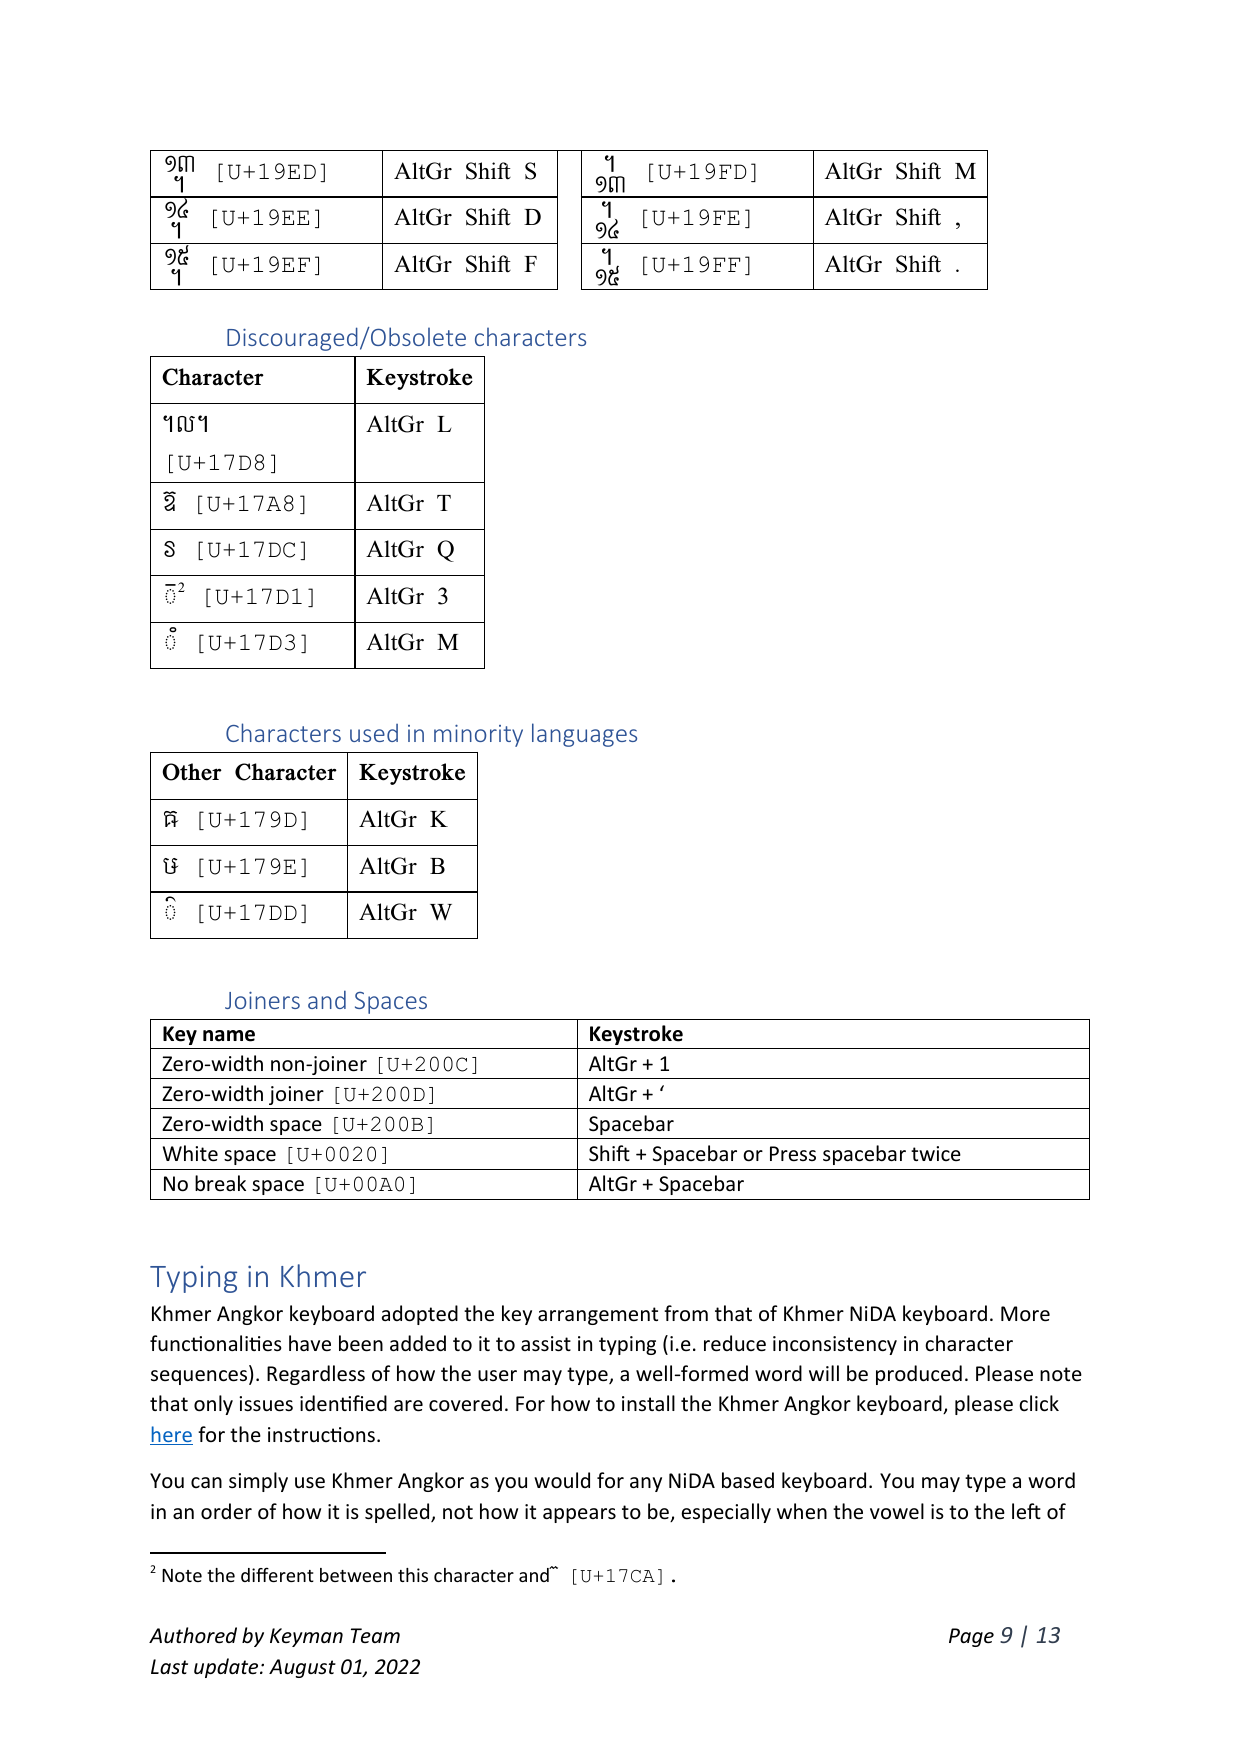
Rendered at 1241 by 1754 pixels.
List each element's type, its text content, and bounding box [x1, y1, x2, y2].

text Khmer Angkor keyboard adopted the key arrangement from that of Khmer NiDA keyboard. More functionalities have been added to it to assist in typing (i.e. reduce inconsistency in character sequences). Regardless of how the user may type, a well-formed word will be produced. Please note that only issues identified are covered. For how to install the Khmer Angkor keyboard, please click here for the instructions. [150, 1299, 1090, 1448]
table_cell ៑ [U+17D1] [151, 576, 354, 622]
table_cell AltGr 3 [356, 576, 484, 622]
table_cell AltGr Shift S [383, 151, 557, 196]
subtitle Discouraged/Obsolete characters [150, 321, 1090, 354]
table_cell Zero-width non-joiner [U+200C] [151, 1049, 577, 1078]
table_cell ៝ [U+17DD] [151, 893, 347, 938]
subtitle Joiners and Spaces [150, 983, 1090, 1016]
table_cell ᧾ [U+19FE] [582, 198, 813, 243]
table_cell AltGr Shift F [383, 244, 557, 289]
table_header Character [151, 357, 354, 403]
table_cell AltGr Shift , [814, 198, 987, 243]
table_cell No break space [U+00A0] [151, 1170, 577, 1199]
table_cell Shift + Spacebar or Press spacebar twice [578, 1139, 1089, 1168]
subtitle Characters used in minority languages [150, 716, 1090, 749]
table_cell ៜ [U+17DC] [151, 530, 354, 575]
table_cell AltGr + 1 [578, 1049, 1089, 1078]
table_cell AltGr Shift D [383, 198, 557, 243]
table_header Key name [151, 1020, 577, 1048]
table_cell ៓ [U+17D3] [151, 623, 354, 668]
table_cell AltGr L [356, 404, 484, 482]
table_cell Zero-width joiner [U+200D] [151, 1079, 577, 1108]
table_header Keystroke [356, 357, 484, 403]
table_cell ឨ [U+17A8] [151, 483, 354, 529]
table_cell ៘ [U+17D8] [151, 404, 354, 482]
table_cell ᧽ [U+19FD] [582, 151, 813, 196]
table_cell ᧯ [U+19EF] [151, 244, 382, 289]
table_cell AltGr K [348, 800, 477, 845]
table_cell AltGr T [356, 483, 484, 529]
table_cell Zero-width space [U+200B] [151, 1109, 577, 1138]
table_cell AltGr B [348, 846, 477, 891]
table_cell AltGr + Spacebar [578, 1170, 1089, 1199]
table_cell ឝ [U+179D] [151, 800, 347, 845]
table_cell AltGr W [348, 893, 477, 938]
table_cell AltGr Q [356, 530, 484, 575]
table_cell ᧭ [U+19ED] [151, 151, 382, 196]
table_cell ᧮ [U+19EE] [151, 198, 382, 243]
table_header Keystroke [578, 1020, 1089, 1048]
table_cell White space [U+0020] [151, 1139, 577, 1168]
table_cell AltGr Shift . [814, 244, 987, 289]
table_cell ᧿ [U+19FF] [582, 244, 813, 289]
table_cell AltGr M [356, 623, 484, 668]
table_cell ឞ [U+179E] [151, 846, 347, 891]
subtitle Typing in Khmer [150, 1255, 1090, 1296]
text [150, 1467, 1090, 1525]
table_cell AltGr + ‘ [578, 1079, 1089, 1108]
table_header Keystroke [348, 753, 477, 798]
table_cell AltGr Shift M [814, 151, 987, 196]
table_cell Spacebar [578, 1109, 1089, 1138]
table_header Other Character [151, 753, 347, 798]
